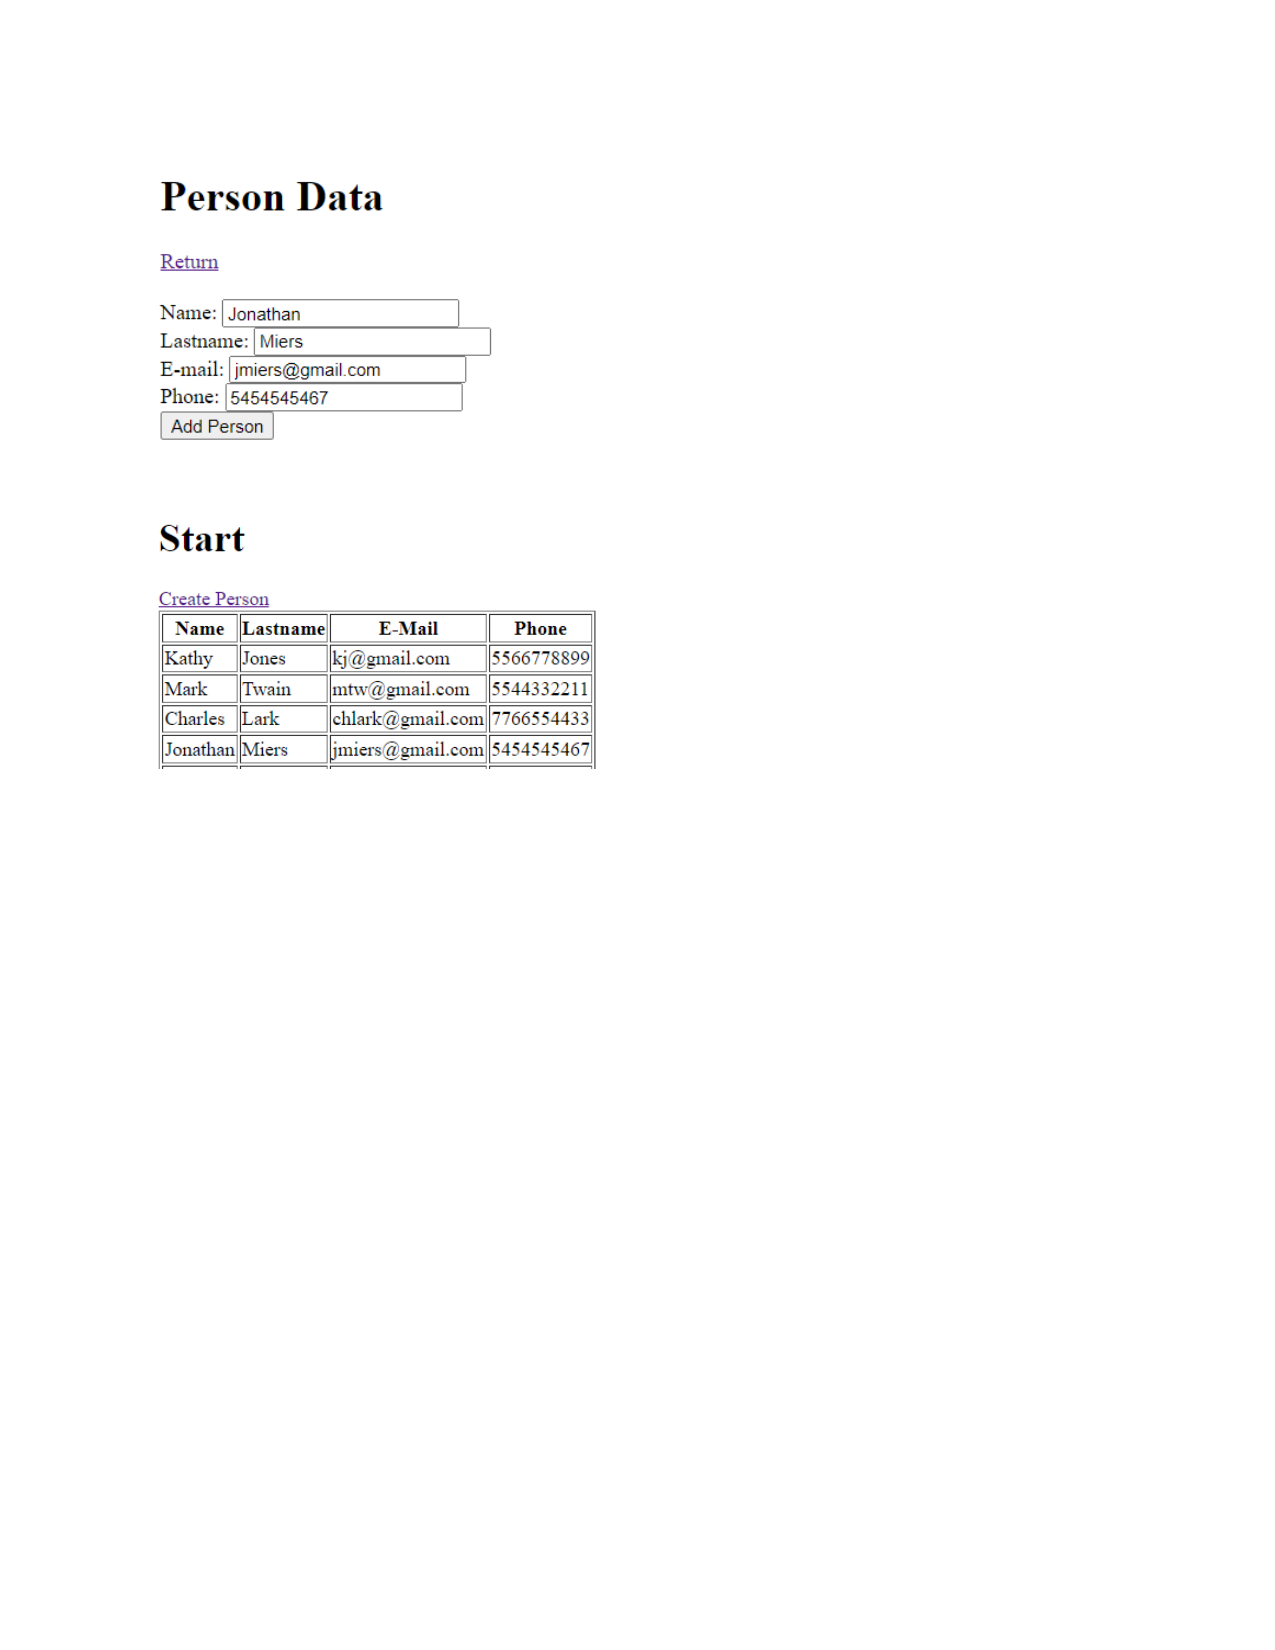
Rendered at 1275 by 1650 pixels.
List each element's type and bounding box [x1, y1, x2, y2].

picture [150, 505, 600, 769]
picture [150, 150, 503, 486]
